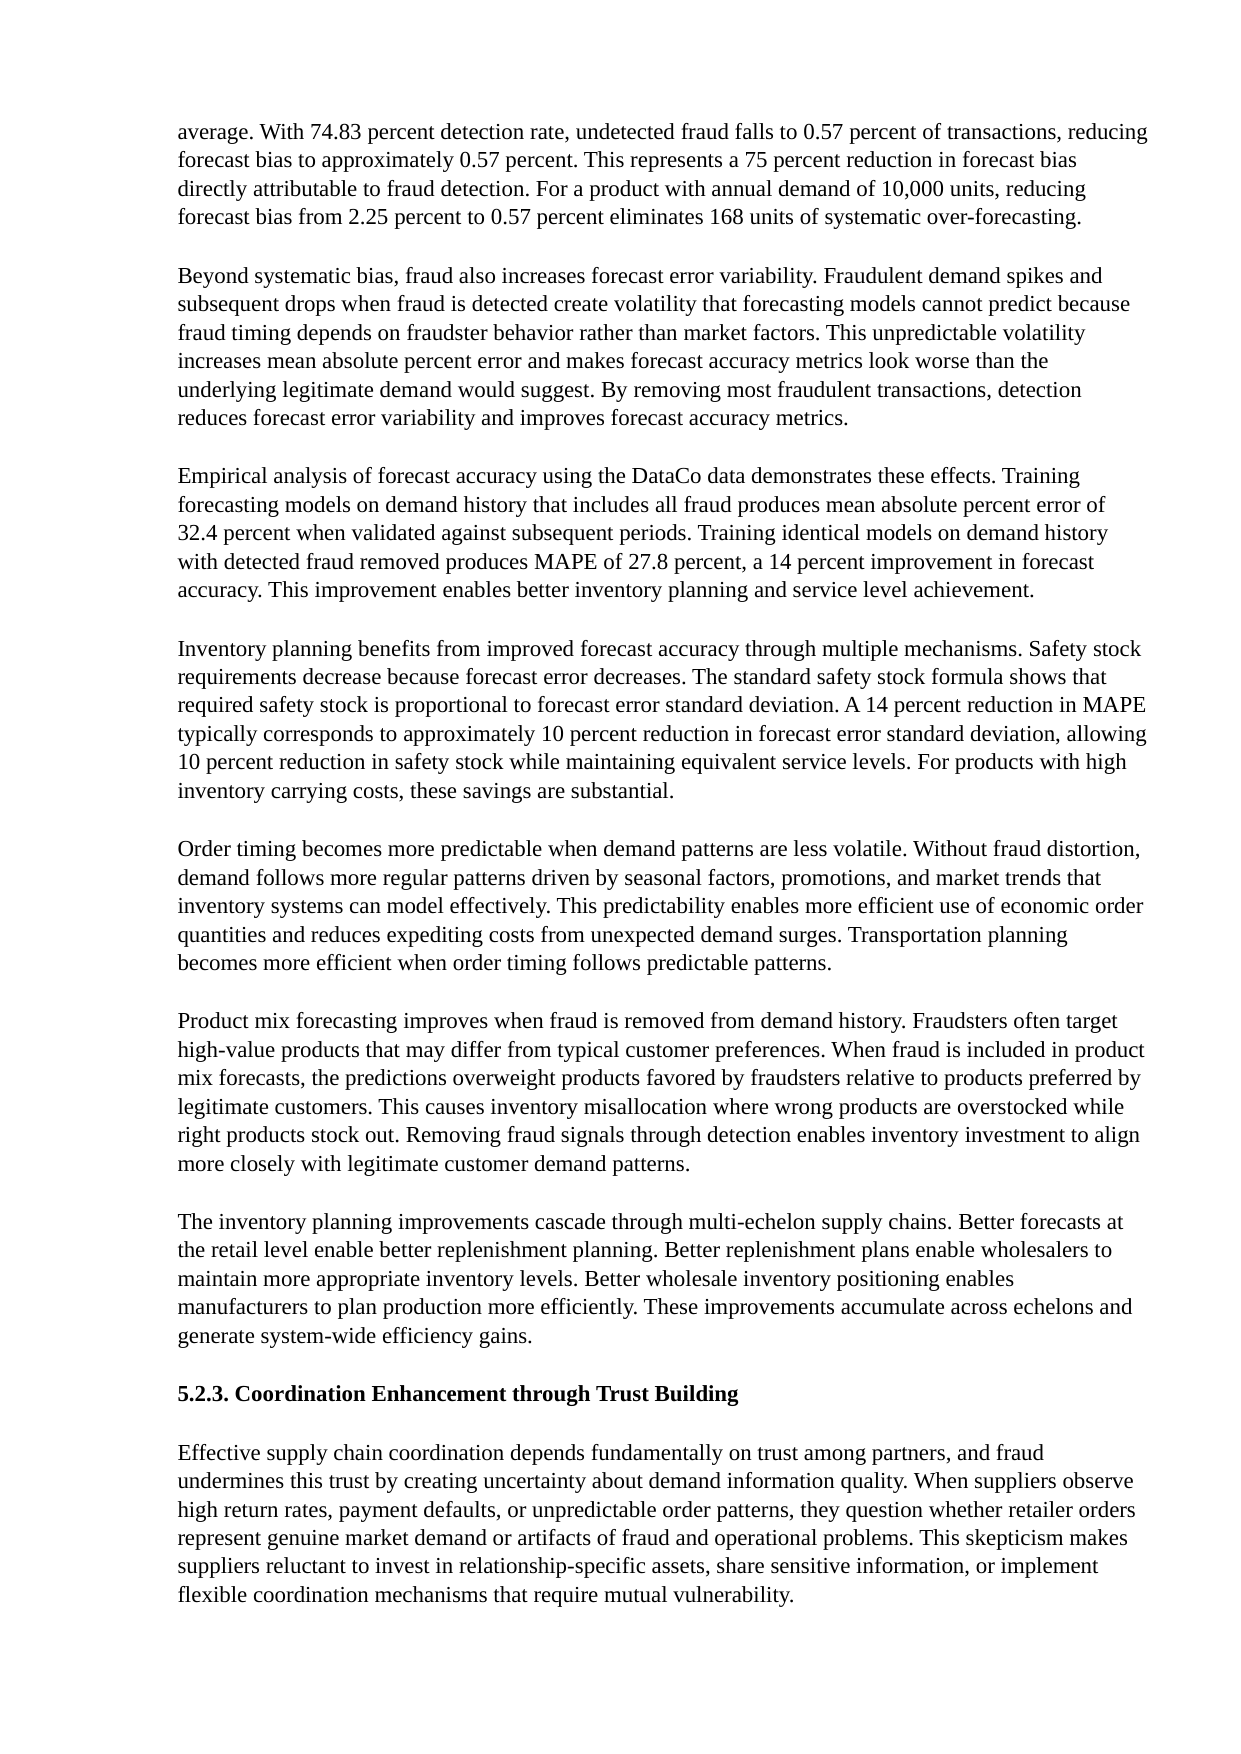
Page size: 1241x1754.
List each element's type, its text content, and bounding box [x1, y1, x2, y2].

text 5.2.3. Coordination Enhancement through Trust Building [177, 1380, 1152, 1407]
text Effective supply chain coordination depends fundamentally on trust among partners, and fraud undermines this trust by creating uncertainty about demand information quality. When suppliers observe high return rates, payment defaults, or unpredictable order patterns, they question whether retailer orders represent genuine market demand or artifacts of fraud and operational problems. This skepticism makes suppliers reluctant to invest in relationship-specific assets, share sensitive information, or implement flexible coordination mechanisms that require mutual vulnerability. [177, 1439, 1152, 1607]
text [177, 118, 1152, 230]
text Product mix forecasting improves when fraud is removed from demand history. Fraudsters often target high-value products that may differ from typical customer preferences. When fraud is included in product mix forecasts, the predictions overweight products favored by fraudsters relative to products preferred by legitimate customers. This causes inventory misallocation where wrong products are overstocked while right products stock out. Removing fraud signals through detection enables inventory investment to align more closely with legitimate customer demand patterns. [177, 1007, 1152, 1176]
text Empirical analysis of forecast accuracy using the DataCo data demonstrates these effects. Training forecasting models on demand history that includes all fraud produces mean absolute percent error of 32.4 percent when validated against subsequent periods. Training identical models on demand history with detected fraud removed produces MAPE of 27.8 percent, a 14 percent improvement in forecast accuracy. This improvement enables better inventory planning and service level achievement. [177, 462, 1152, 603]
text The inventory planning improvements cascade through multi-echelon supply chains. Better forecasts at the retail level enable better replenishment planning. Better replenishment plans enable wholesalers to maintain more appropriate inventory levels. Better wholesale inventory positioning enables manufacturers to plan production more efficiently. These improvements accumulate across echelons and generate system-wide efficiency gains. [177, 1208, 1152, 1348]
text Order timing becomes more predictable when demand patterns are less volatile. Without fraud distortion, demand follows more regular patterns driven by seasonal factors, promotions, and market trends that inventory systems can model effectively. This predictability enables more efficient use of economic order quantities and reduces expediting costs from unexpected demand surges. Transportation planning becomes more efficient when order timing follows predictable patterns. [177, 835, 1152, 975]
text Beyond systematic bias, fraud also increases forecast error variability. Fraudulent demand spikes and subsequent drops when fraud is detected create volatility that forecasting models cannot predict because fraud timing depends on fraudster behavior rather than market factors. This unpredictable volatility increases mean absolute percent error and makes forecast accuracy metrics look worse than the underlying legitimate demand would suggest. By removing most fraudulent transactions, detection reduces forecast error variability and improves forecast accuracy metrics. [177, 262, 1152, 430]
text Inventory planning benefits from improved forecast accuracy through multiple mechanisms. Safety stock requirements decrease because forecast error decreases. The standard safety stock formula shows that required safety stock is proportional to forecast error standard deviation. A 14 percent reduction in MAPE typically corresponds to approximately 10 percent reduction in forecast error standard deviation, allowing 10 percent reduction in safety stock while maintaining equivalent service levels. For products with high inventory carrying costs, these savings are substantial. [177, 635, 1152, 803]
